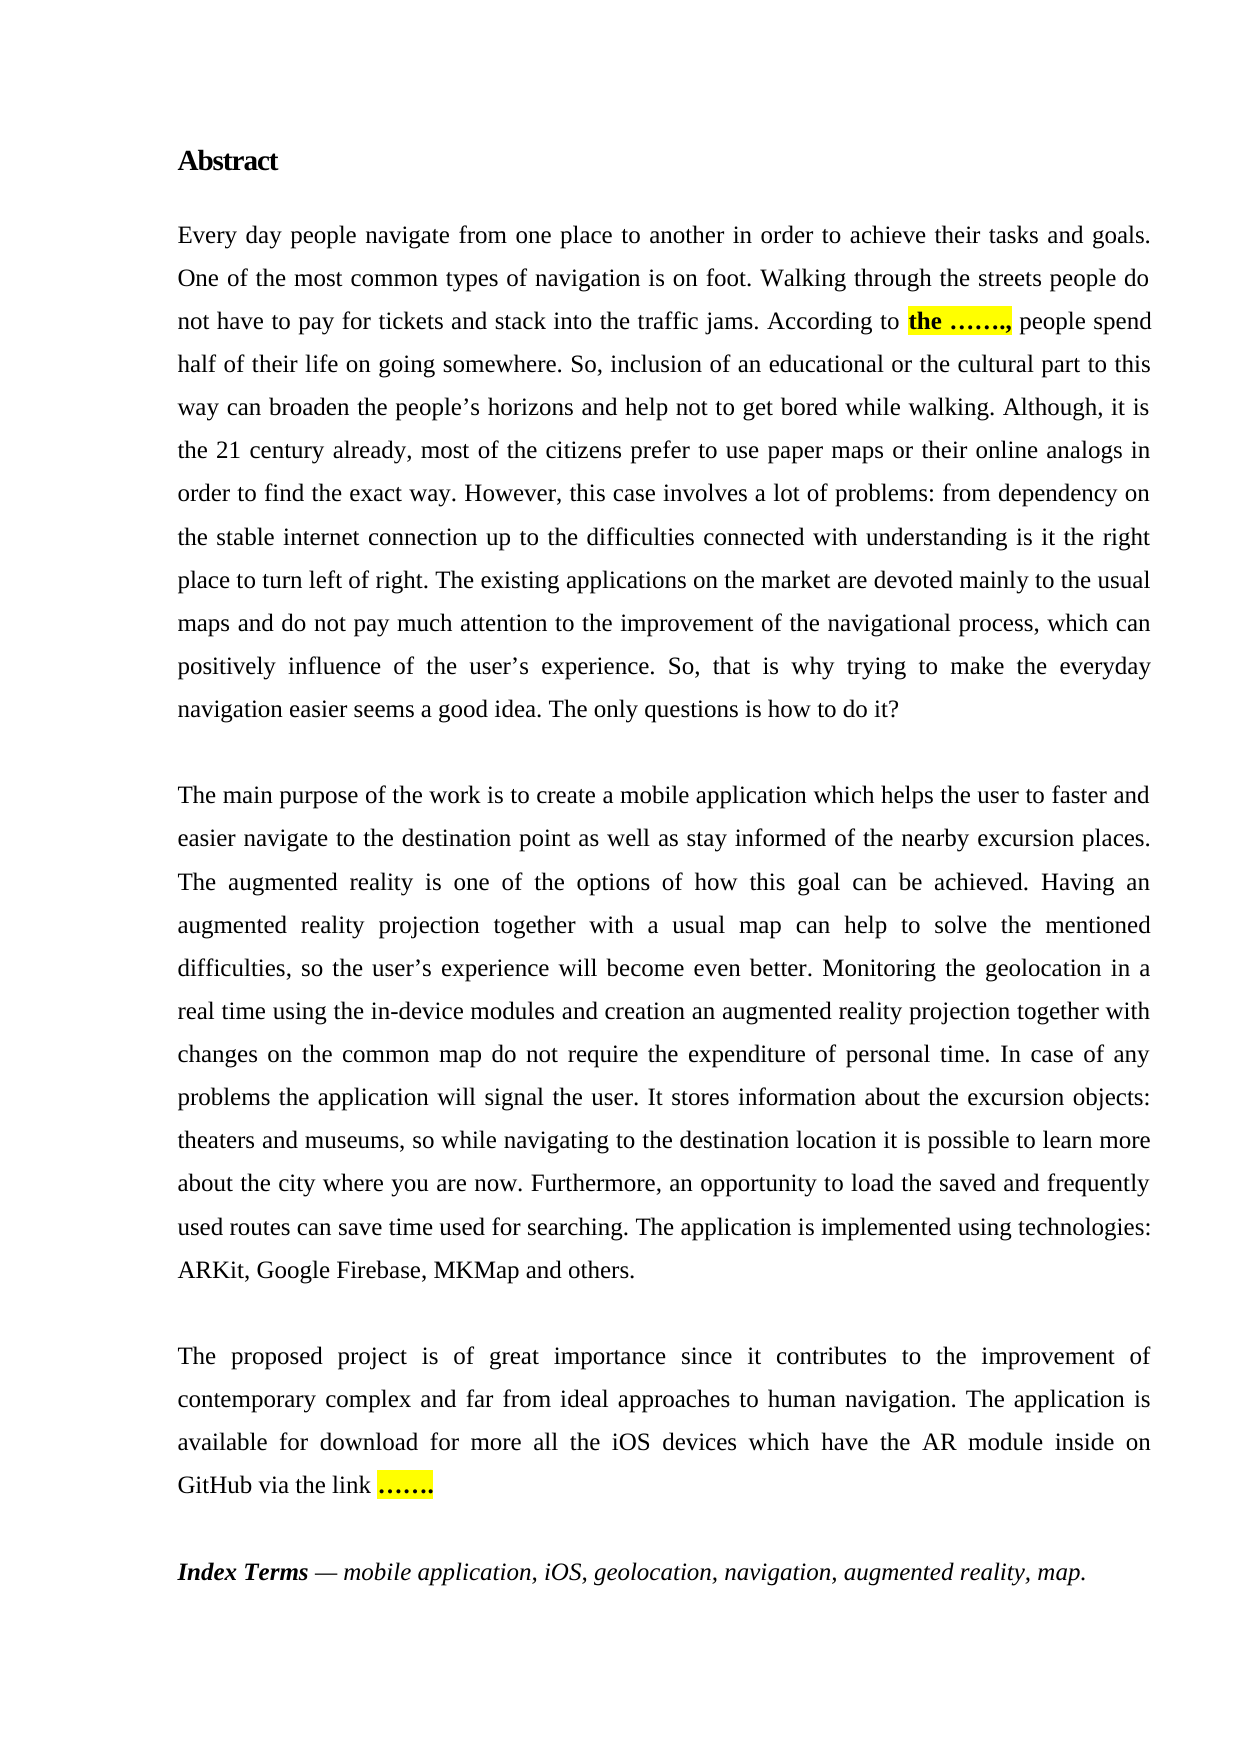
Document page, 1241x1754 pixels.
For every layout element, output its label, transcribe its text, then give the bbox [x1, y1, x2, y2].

title Abstract [177, 143, 1152, 177]
text The main purpose of the work is to create a mobile application which helps the user to faster and easier navigate to the destination point as well as stay informed of the nearby excursion places. The augmented reality is one of the options of how this goal can be achieved. Having an augmented reality projection together with a usual map can help to solve the mentioned difficulties, so the user’s experience will become even better. Monitoring the geolocation in a real time using the in-device modules and creation an augmented reality projection together with changes on the common map do not require the expenditure of personal time. In case of any problems the application will signal the user. It stores information about the excursion objects: theaters and museums, so while navigating to the destination location it is possible to learn more about the city where you are now. Furthermore, an opportunity to load the saved and frequently used routes can save time used for searching. The application is implemented using technologies: ARKit, Google Firebase, MKMap and others. [177, 780, 1152, 1283]
text Every day people navigate from one place to another in order to achieve their tasks and goals. One of the most common types of navigation is on foot. Walking through the streets people do not have to pay for tickets and stack into the traffic jams. According to the ……., people spend half of their life on going somewhere. So, inclusion of an educational or the cultural part to this way can broaden the people’s horizons and help not to get bored while walking. Although, it is the 21 century already, most of the citizens prefer to use paper maps or their online analogs in order to find the exact way. However, this case involves a lot of problems: from dependency on the stable internet connection up to the difficulties connected with understanding is it the right place to turn left of right. The existing applications on the market are devoted mainly to the usual maps and do not pay much attention to the improvement of the navigational process, which can positively influence of the user’s experience. So, that is why trying to make the everyday navigation easier seems a good idea. The only questions is how to do it? [177, 220, 1152, 723]
text Index Terms — mobile application, iOS, geolocation, navigation, augmented reality, map. [177, 1557, 1152, 1585]
text The proposed project is of great importance since it contributes to the improvement of contemporary complex and far from ideal approaches to human navigation. The application is available for download for more all the iOS devices which have the AR module inside on GitHub via the link ……. [177, 1341, 1152, 1499]
